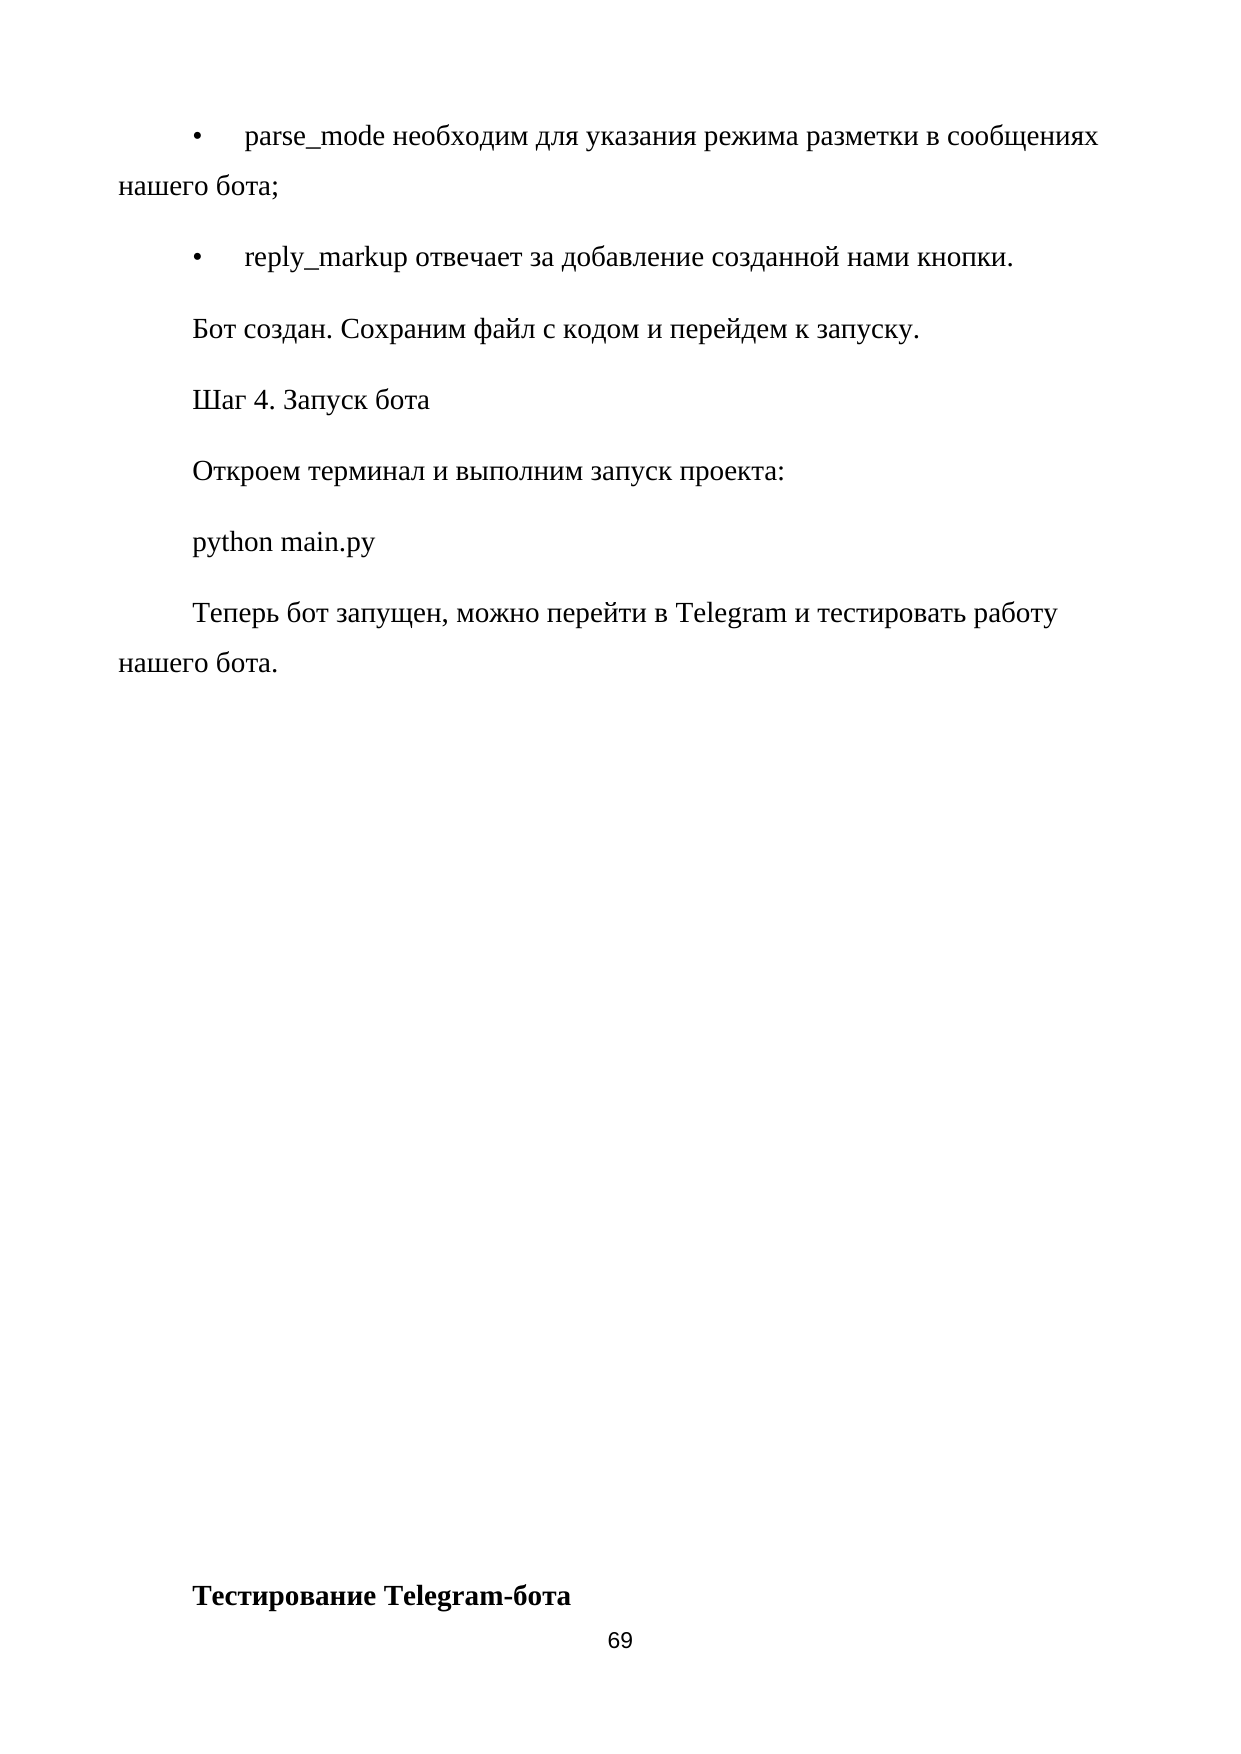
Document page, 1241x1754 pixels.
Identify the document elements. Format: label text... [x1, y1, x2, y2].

text • reply_markup отвечает за добавление созданной нами кнопки. [118, 239, 1122, 273]
text Теперь бот запущен, можно перейти в Telegram и тестировать работу нашего бота. [118, 595, 1122, 679]
text Шаг 4. Запуск бота [118, 382, 1122, 415]
text Откроем терминал и выполним запуск проекта: [118, 453, 1122, 487]
text Бот создан. Сохраним файл с кодом и перейдем к запуску. [118, 311, 1122, 344]
text python main.py [118, 524, 1122, 558]
text Тестирование Telegram-бота [118, 1578, 1122, 1612]
text • parse_mode необходим для указания режима разметки в сообщениях нашего бота; [118, 118, 1122, 202]
